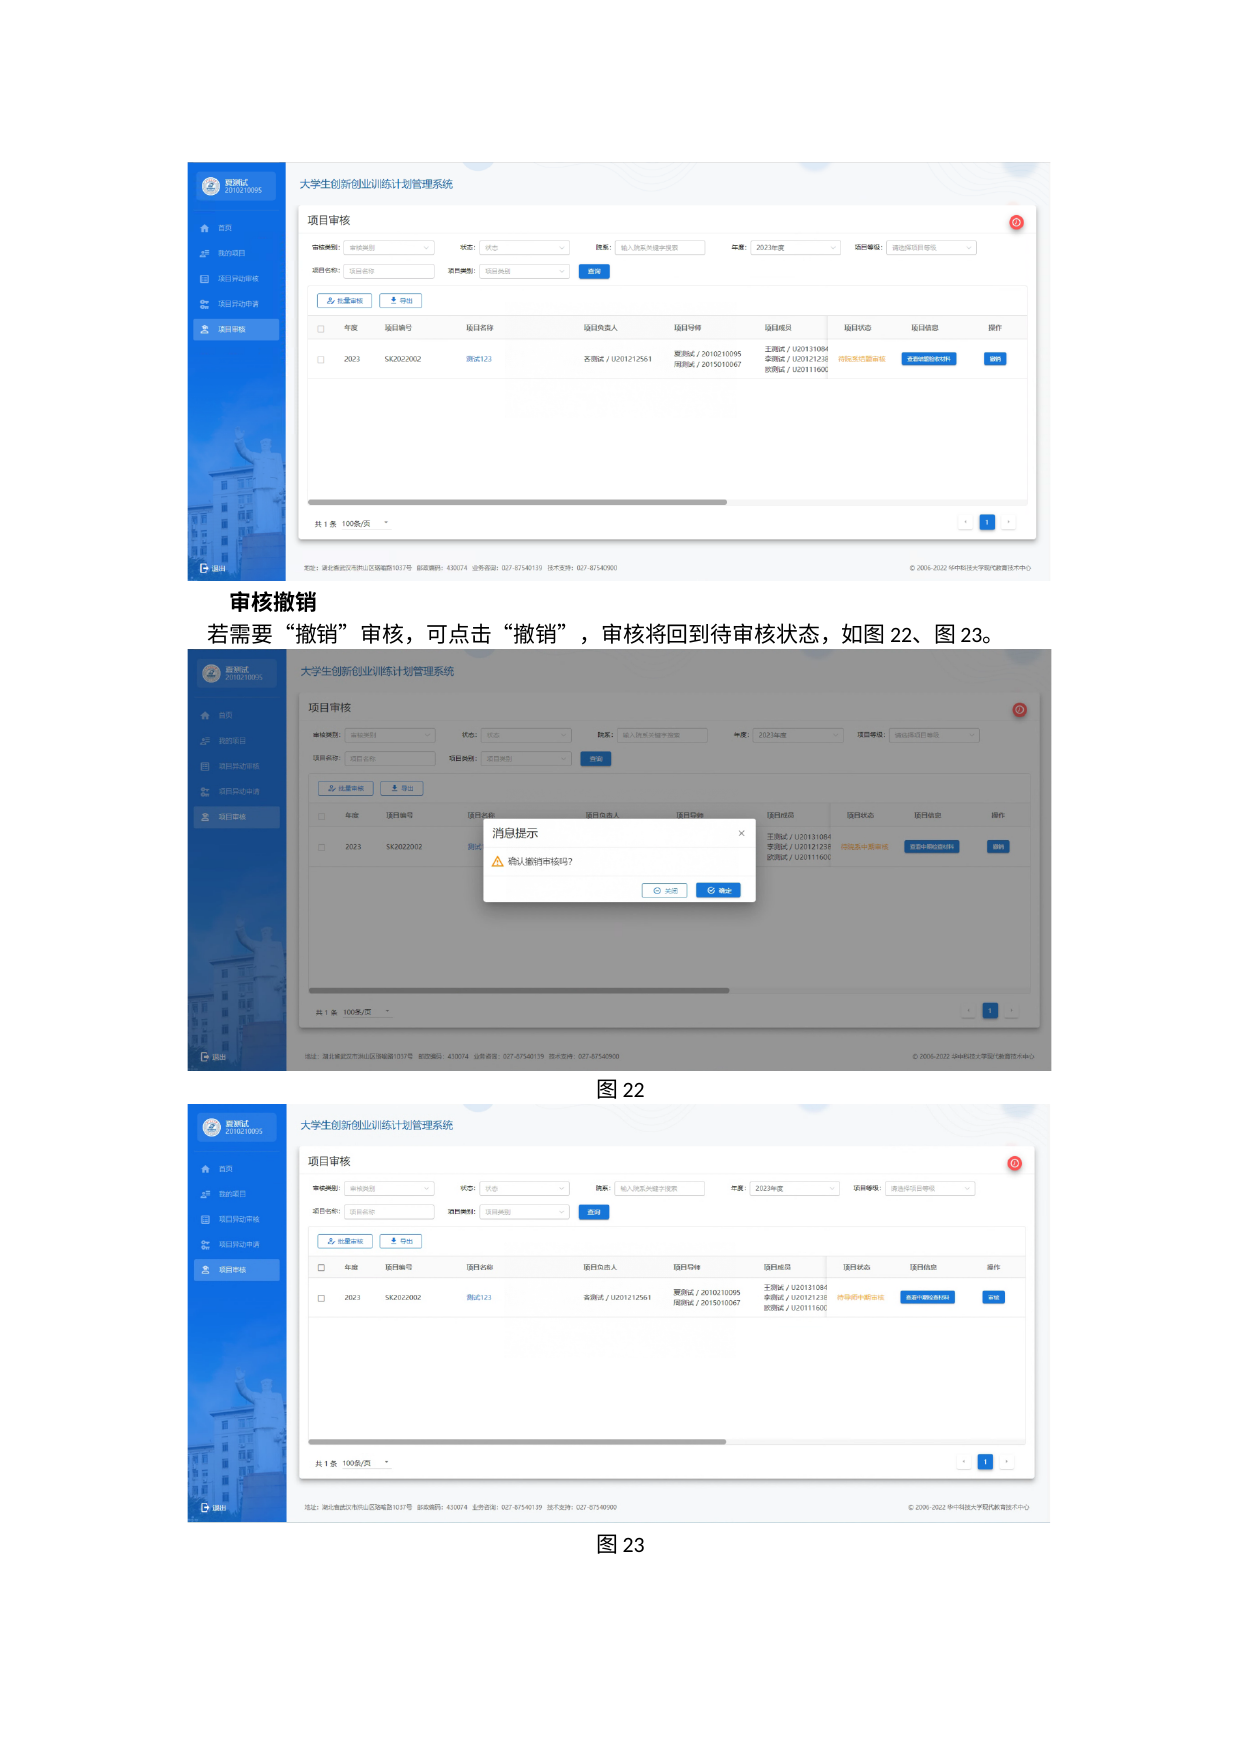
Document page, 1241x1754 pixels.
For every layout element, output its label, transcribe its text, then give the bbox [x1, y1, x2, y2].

text 若需要“撤销”审核，可点击“撤销”，审核将回到待审核状态，如图22、图23。 [187, 617, 1053, 649]
picture [187, 162, 1051, 581]
text 审核撤销 [187, 584, 1053, 617]
picture [187, 1104, 1050, 1523]
text 图23 [187, 1527, 1053, 1559]
picture [187, 649, 1052, 1071]
text 图22 [187, 1072, 1053, 1104]
